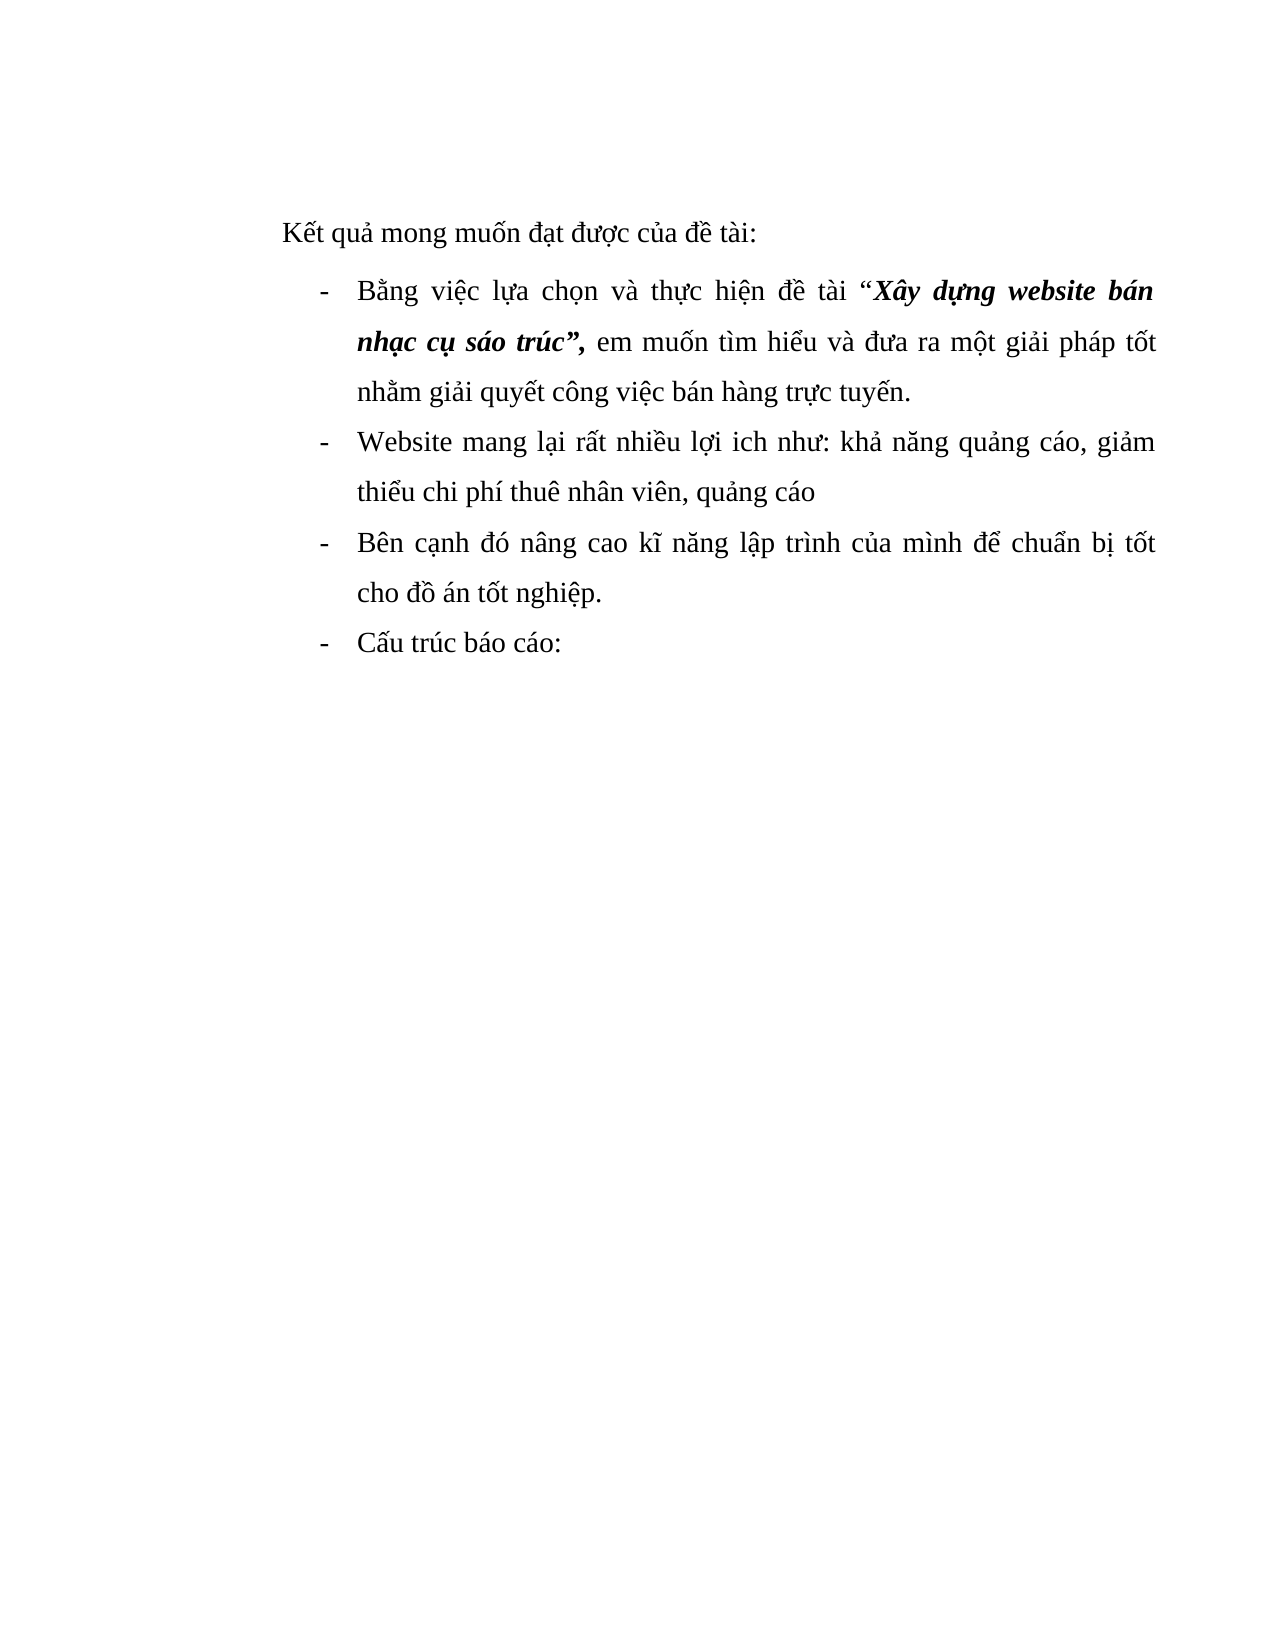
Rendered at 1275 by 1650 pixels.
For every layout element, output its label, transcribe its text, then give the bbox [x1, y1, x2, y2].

text Kết quả mong muốn đạt được của đề tài: [282, 215, 1157, 248]
list Website mang lại rất nhiều lợi ich như: khả năng quảng cáo, giảm thiểu chi phí thuê nhân viên, quảng cáo [319, 424, 1157, 508]
list Cấu trúc báo cáo: [319, 626, 1157, 659]
list Bên cạnh đó nâng cao kĩ năng lập trình của mình để chuẩn bị tốt cho đồ án tốt nghiệp. [319, 525, 1157, 609]
list Bằng việc lựa chọn và thực hiện đề tài “Xây dựng website bán nhạc cụ sáo trúc”, em muốn tìm hiểu và đưa ra một giải pháp tốt nhằm giải quyết công việc bán hàng trực tuyến. [319, 273, 1157, 407]
